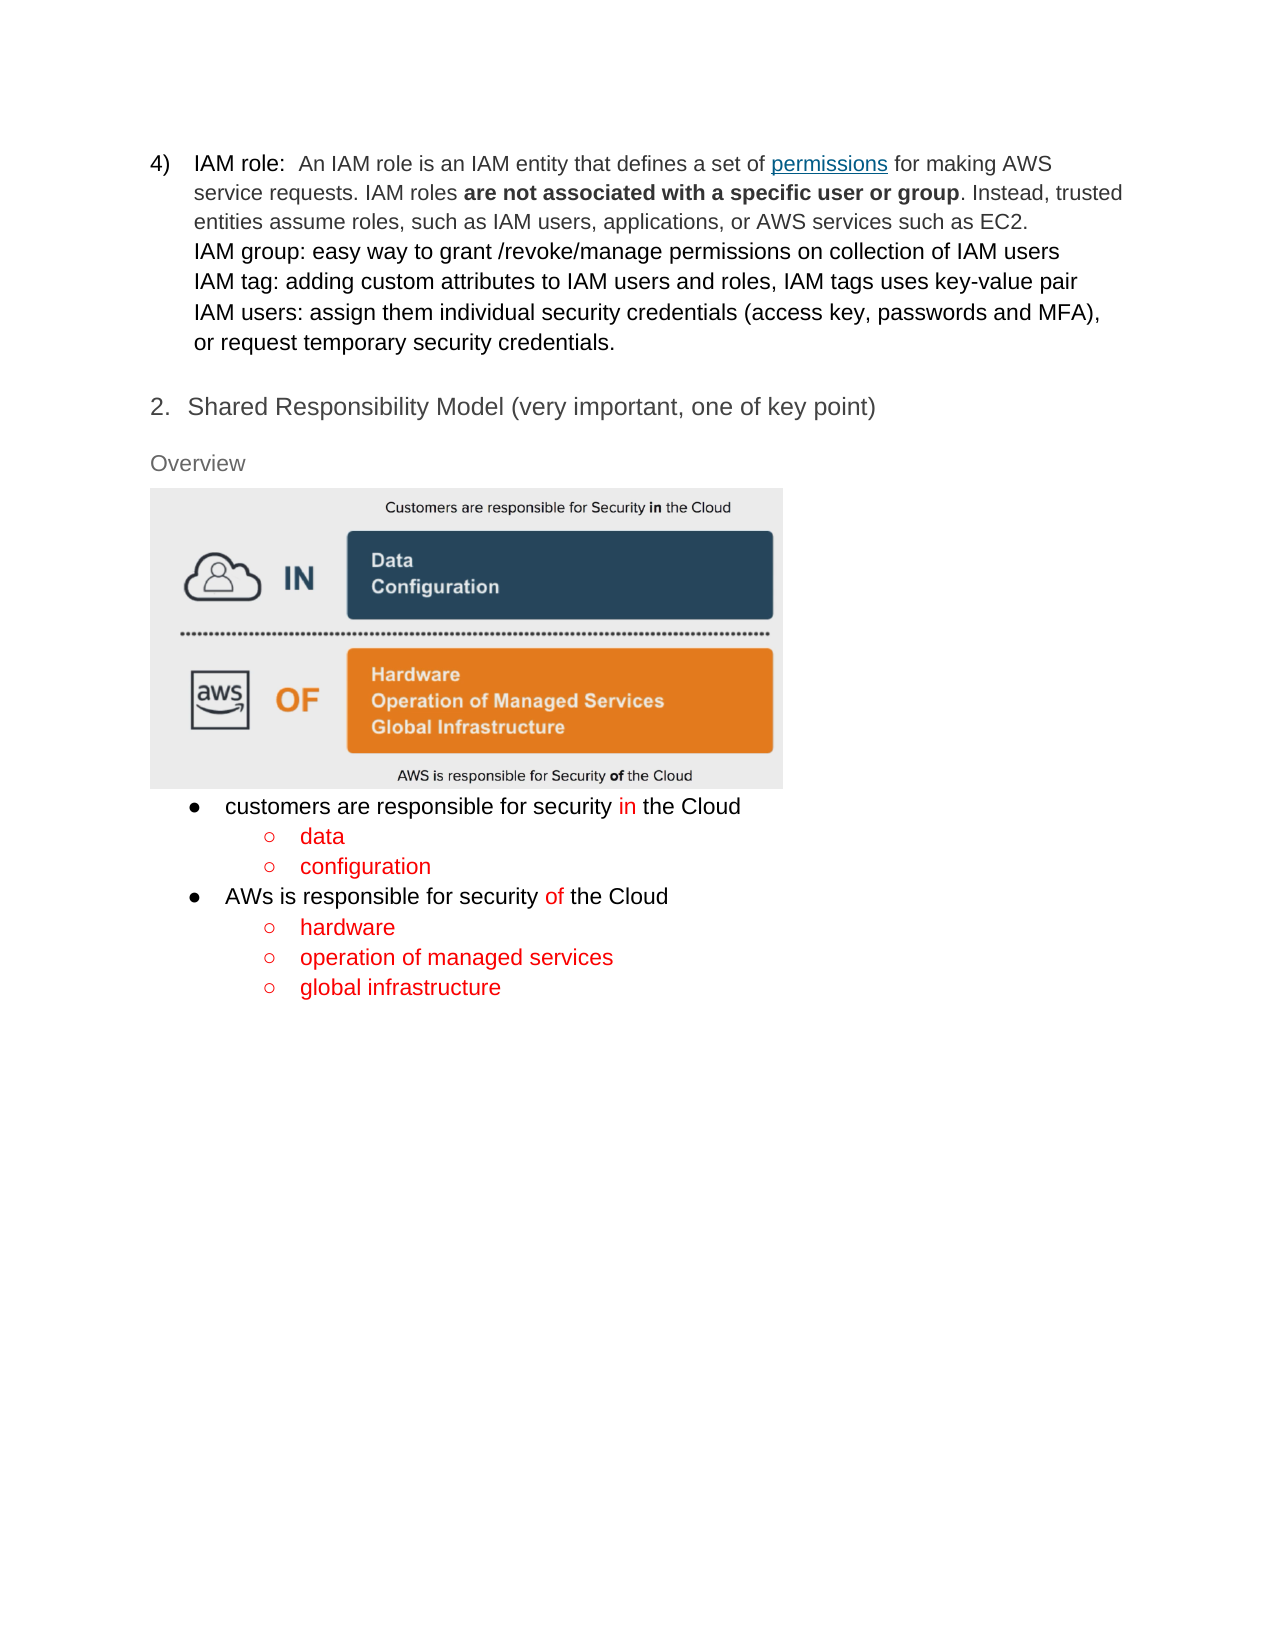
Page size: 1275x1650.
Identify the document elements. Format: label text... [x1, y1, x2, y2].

list IAM group: easy way to grant /revoke/manage permissions on collection of IAM users [194, 238, 1125, 264]
list operation of managed services [262, 944, 1125, 970]
list IAM role: An IAM role is an IAM entity that defines a set of permissions for making AWS service requests. IAM roles are not associated with a specific user or group. Instead, trusted entities assume roles, such as IAM users, applications, or AWS services such as EC2. [150, 150, 1125, 234]
list IAM tag: adding custom attributes to IAM users and roles, IAM tags uses key-value pair [194, 268, 1125, 294]
list configuration [262, 853, 1125, 879]
list data [262, 823, 1125, 849]
picture [150, 488, 783, 789]
subtitle Overview [150, 450, 1125, 477]
list customers are responsible for security in the Cloud [187, 793, 1125, 819]
subtitle Shared Responsibility Model (very important, one of key point) [150, 392, 1125, 421]
list IAM users: assign them individual security credentials (access key, passwords and MFA), or request temporary security credentials. [194, 298, 1125, 355]
list hardware [262, 913, 1125, 940]
list global infrastructure [262, 974, 1125, 1000]
list AWs is responsible for security of the Cloud [187, 883, 1125, 909]
